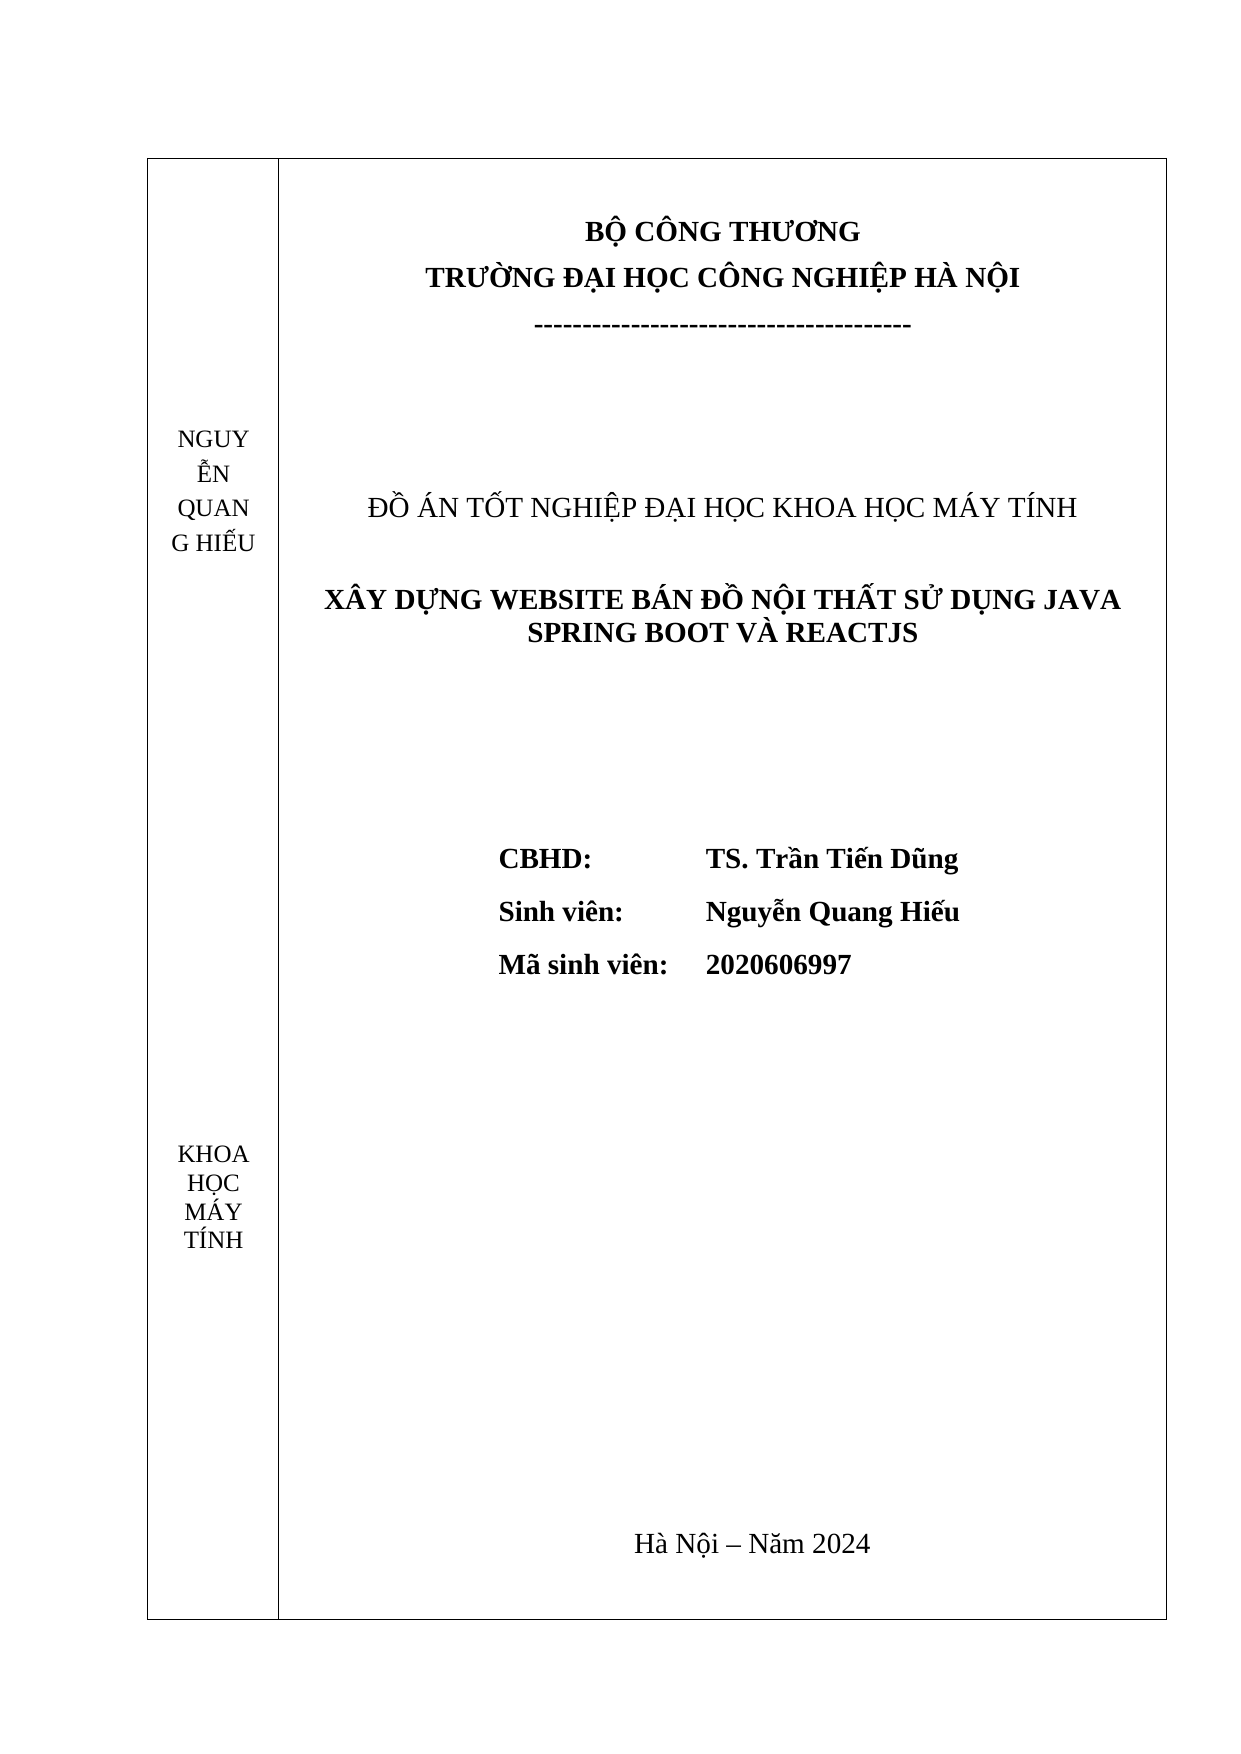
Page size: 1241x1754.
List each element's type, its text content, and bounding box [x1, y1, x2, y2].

table_cell KHOA HỌC MÁY TÍNH [148, 786, 278, 1619]
table_header [279, 159, 1166, 214]
table_cell ĐỒ ÁN TỐT NGHIỆP ĐẠI HỌC KHOA HỌC MÁY TÍNH XÂY DỰNG WEBSITE BÁN ĐỒ NỘI THẤT SỬ DỤNG JAVA SPRING BOOT VÀ REACTJS [279, 352, 1166, 736]
table_cell Hà Nội – Năm 2024 [279, 736, 1166, 1619]
table_header [148, 159, 278, 214]
table_cell BỘ CÔNG THƯƠNG TRƯỜNG ĐẠI HỌC CÔNG NGHIỆP HÀ NỘI --------------------------------------- [279, 214, 1166, 352]
table_cell NGUYỄN QUANG HIẾU [148, 214, 278, 786]
